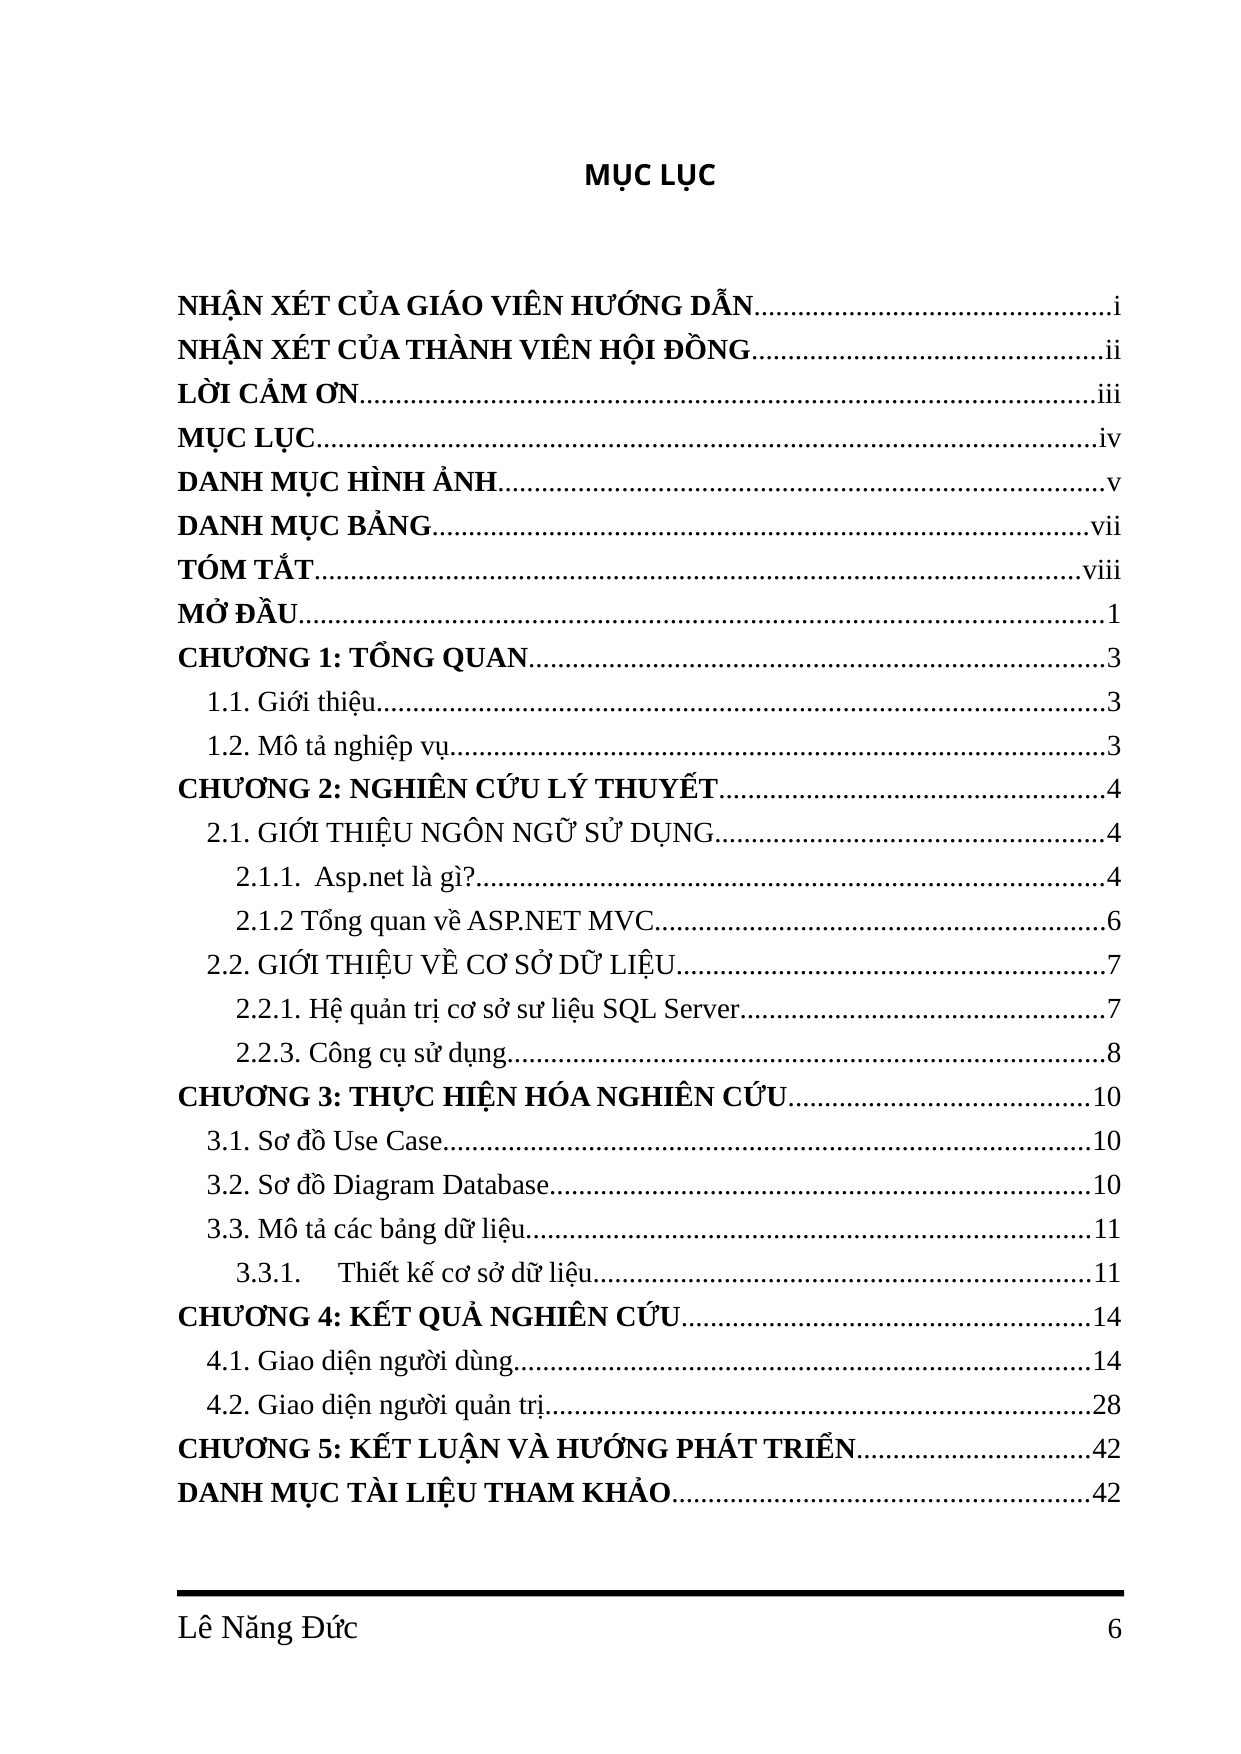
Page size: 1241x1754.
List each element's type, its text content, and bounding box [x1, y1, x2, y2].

subtitle MỤC LỤC [177, 154, 1122, 194]
